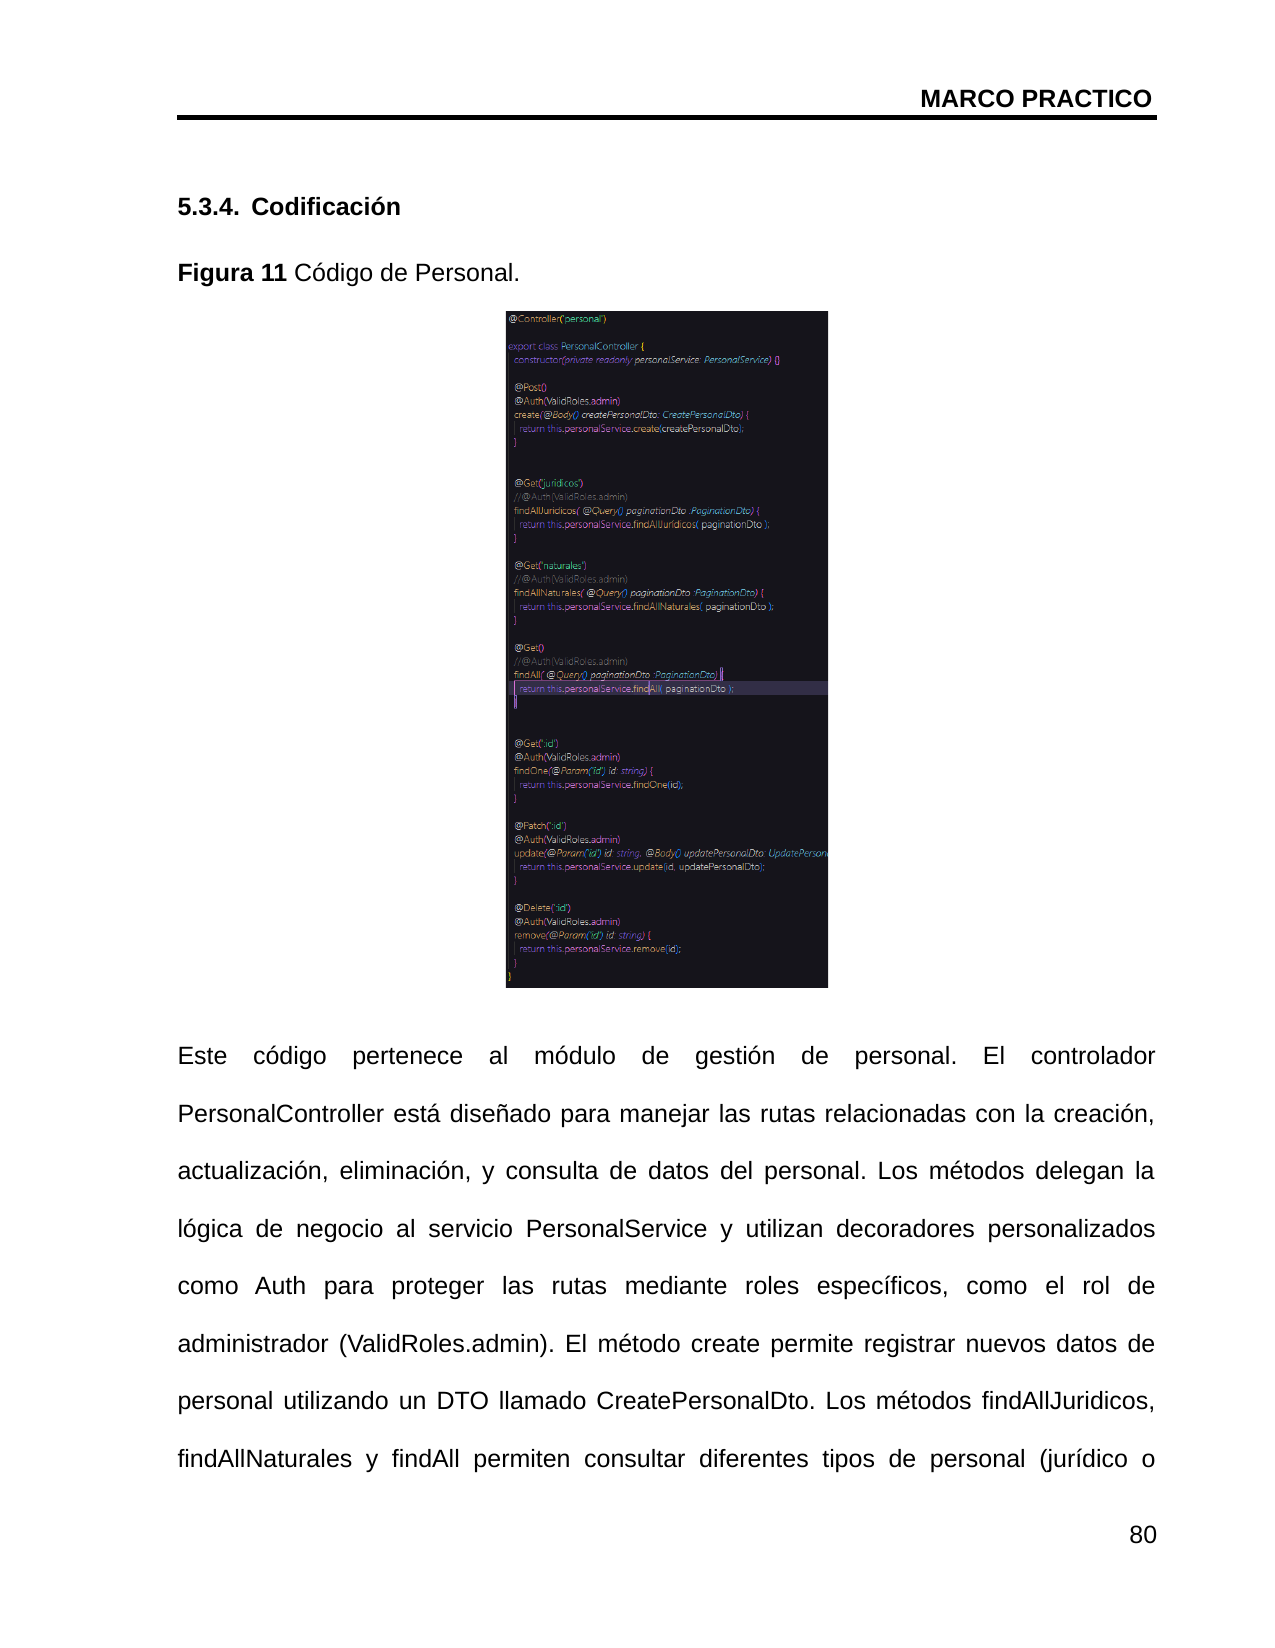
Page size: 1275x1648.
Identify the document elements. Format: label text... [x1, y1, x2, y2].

picture [505, 311, 829, 988]
subtitle Codificación [177, 192, 1157, 221]
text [177, 1041, 1157, 1472]
